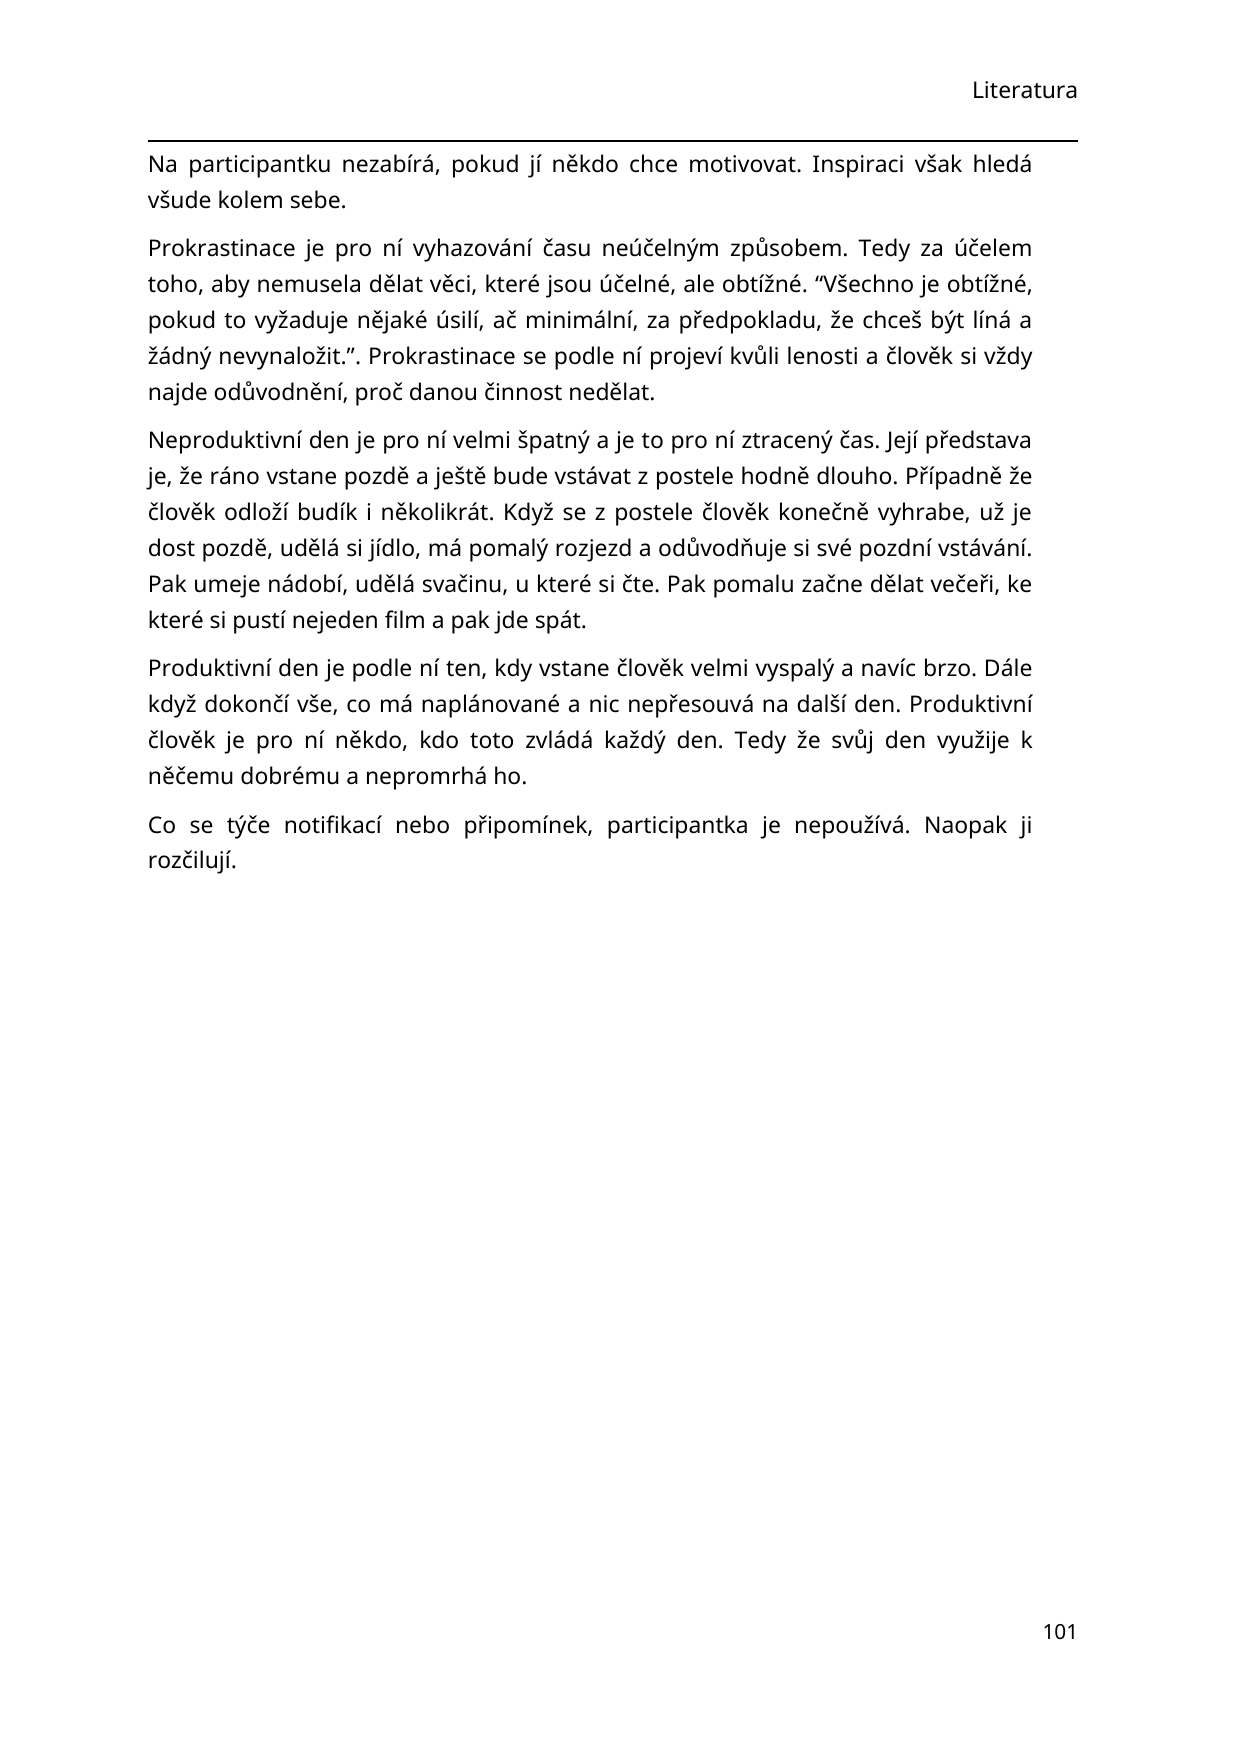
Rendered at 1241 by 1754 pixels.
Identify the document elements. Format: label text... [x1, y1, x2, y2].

text Neproduktivní den je pro ní velmi špatný a je to pro ní ztracený čas. Její představa je, že ráno vstane pozdě a ještě bude vstávat z postele hodně dlouho. Případně že člověk odloží budík i několikrát. Když se z postele člověk konečně vyhrabe, už je dost pozdě, udělá si jídlo, má pomalý rozjezd a odůvodňuje si své pozdní vstávání. Pak umeje nádobí, udělá svačinu, u které si čte. Pak pomalu začne dělat večeři, ke které si pustí nejeden film a pak jde spát. [148, 424, 1033, 635]
text Co se týče notifikací nebo připomínek, participantka je nepoužívá. Naopak ji rozčilují. [148, 808, 1033, 876]
text Na participantku nezabírá, pokud jí někdo chce motivovat. Inspiraci však hledá všude kolem sebe. [148, 148, 1033, 215]
text Produktivní den je podle ní ten, kdy vstane člověk velmi vyspalý a navíc brzo. Dále když dokončí vše, co má naplánované a nic nepřesouvá na další den. Produktivní člověk je pro ní někdo, kdo toto zvládá každý den. Tedy že svůj den využije k něčemu dobrému a nepromrhá ho. [148, 652, 1033, 791]
text Prokrastinace je pro ní vyhazování času neúčelným způsobem. Tedy za účelem toho, aby nemusela dělat věci, které jsou účelné, ale obtížné. “Všechno je obtížné, pokud to vyžaduje nějaké úsilí, ač minimální, za předpokladu, že chceš být líná a žádný nevynaložit.”. Prokrastinace se podle ní projeví kvůli lenosti a člověk si vždy najde odůvodnění, proč danou činnost nedělat. [148, 232, 1033, 407]
